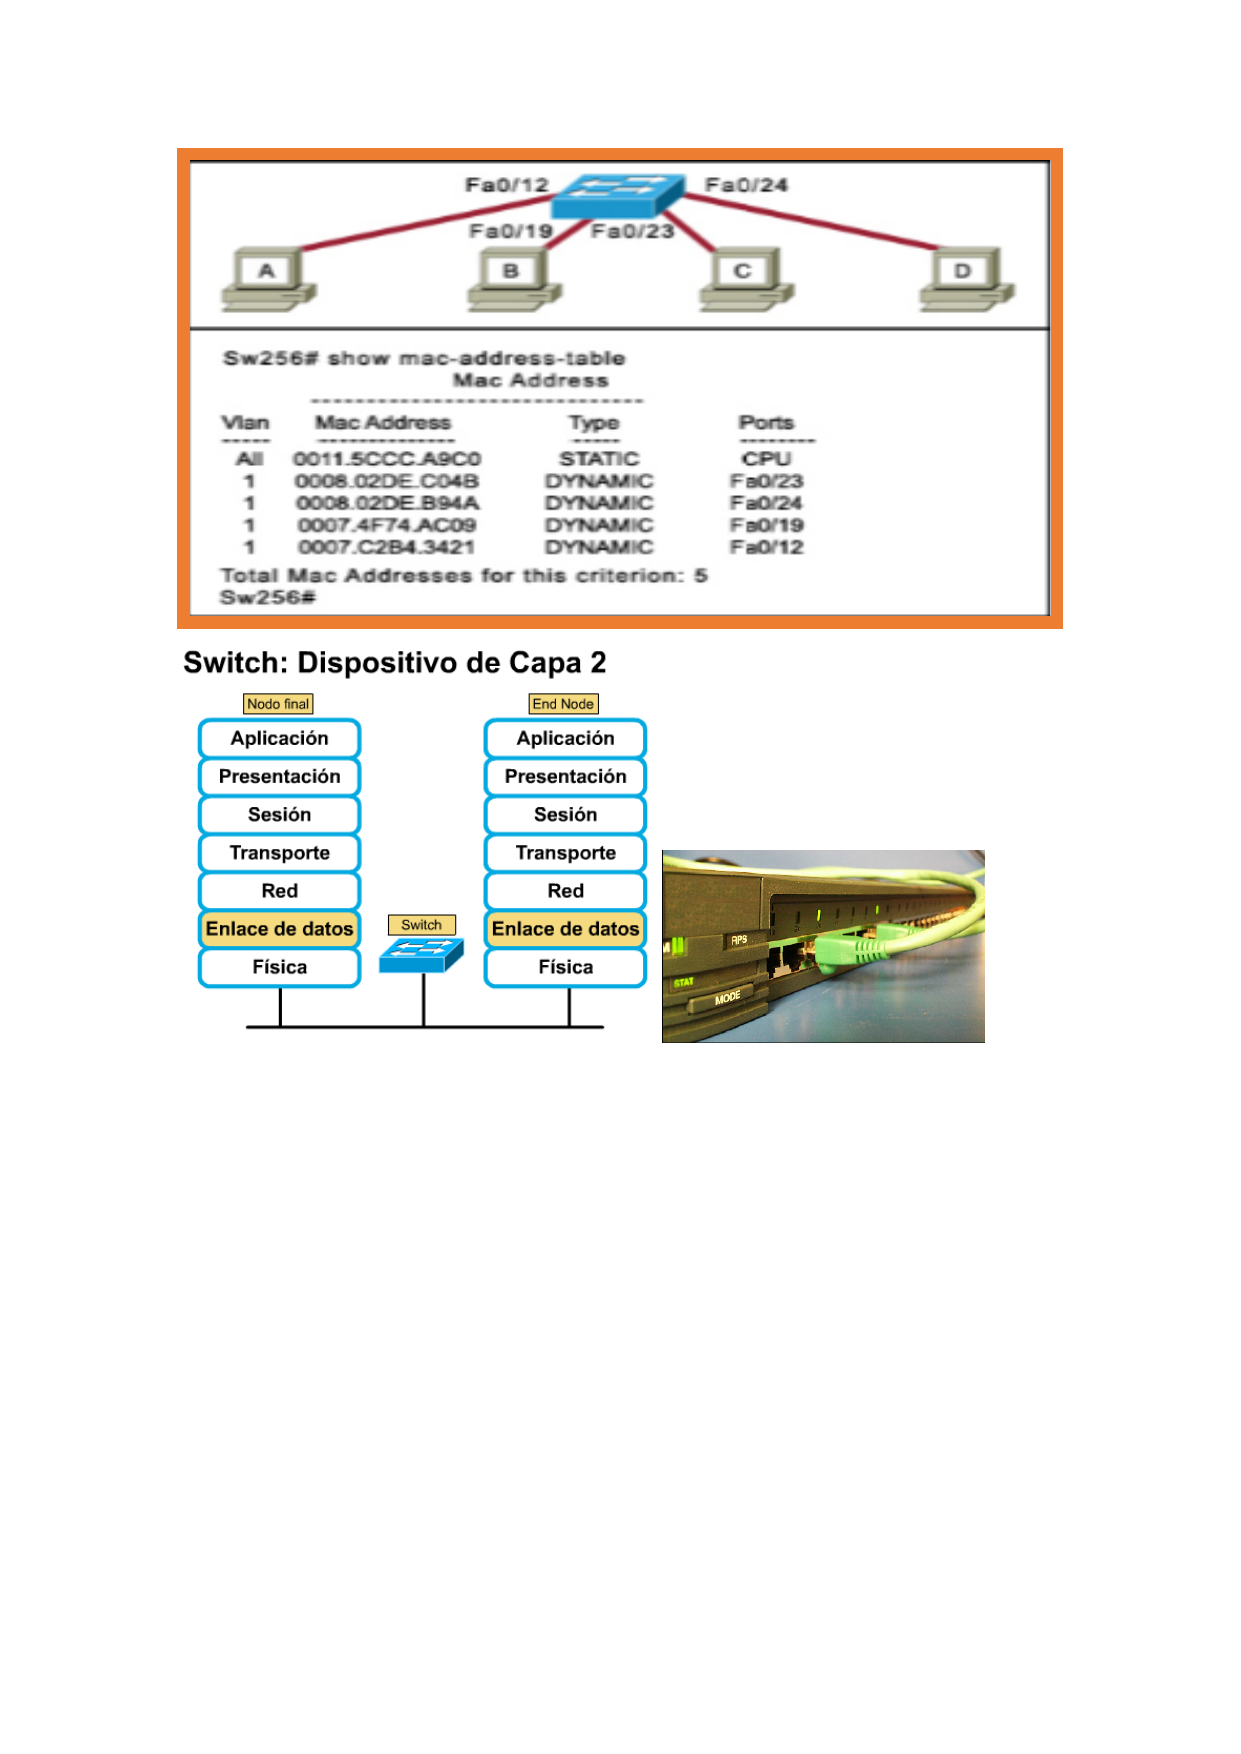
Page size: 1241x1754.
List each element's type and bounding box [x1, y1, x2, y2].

picture [190, 160, 1051, 616]
picture [177, 647, 985, 1043]
